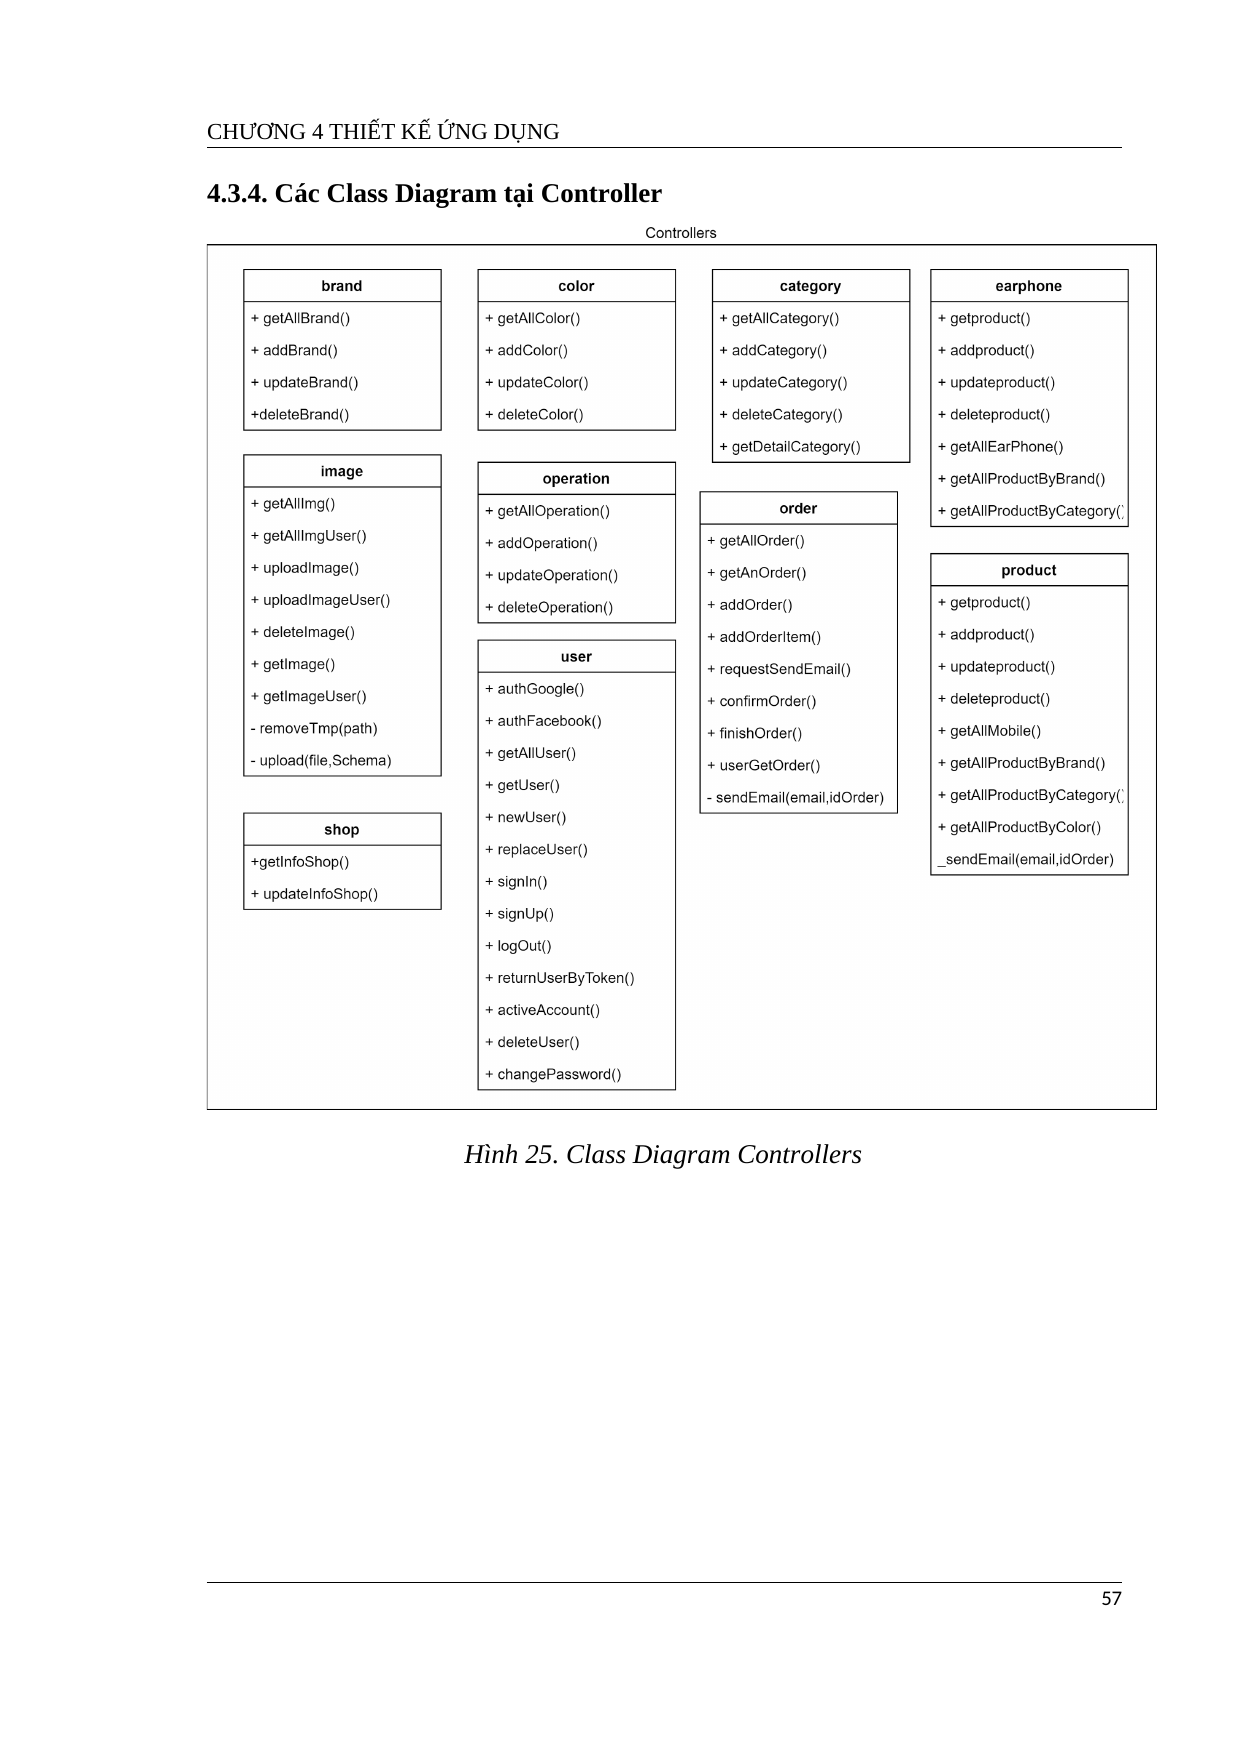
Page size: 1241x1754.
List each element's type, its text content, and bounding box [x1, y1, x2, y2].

subtitle 4.3.4. Các Class Diagram tại Controller [207, 177, 1122, 208]
picture [206, 223, 1157, 1110]
text Hình 25. Class Diagram Controllers [207, 1139, 1122, 1170]
